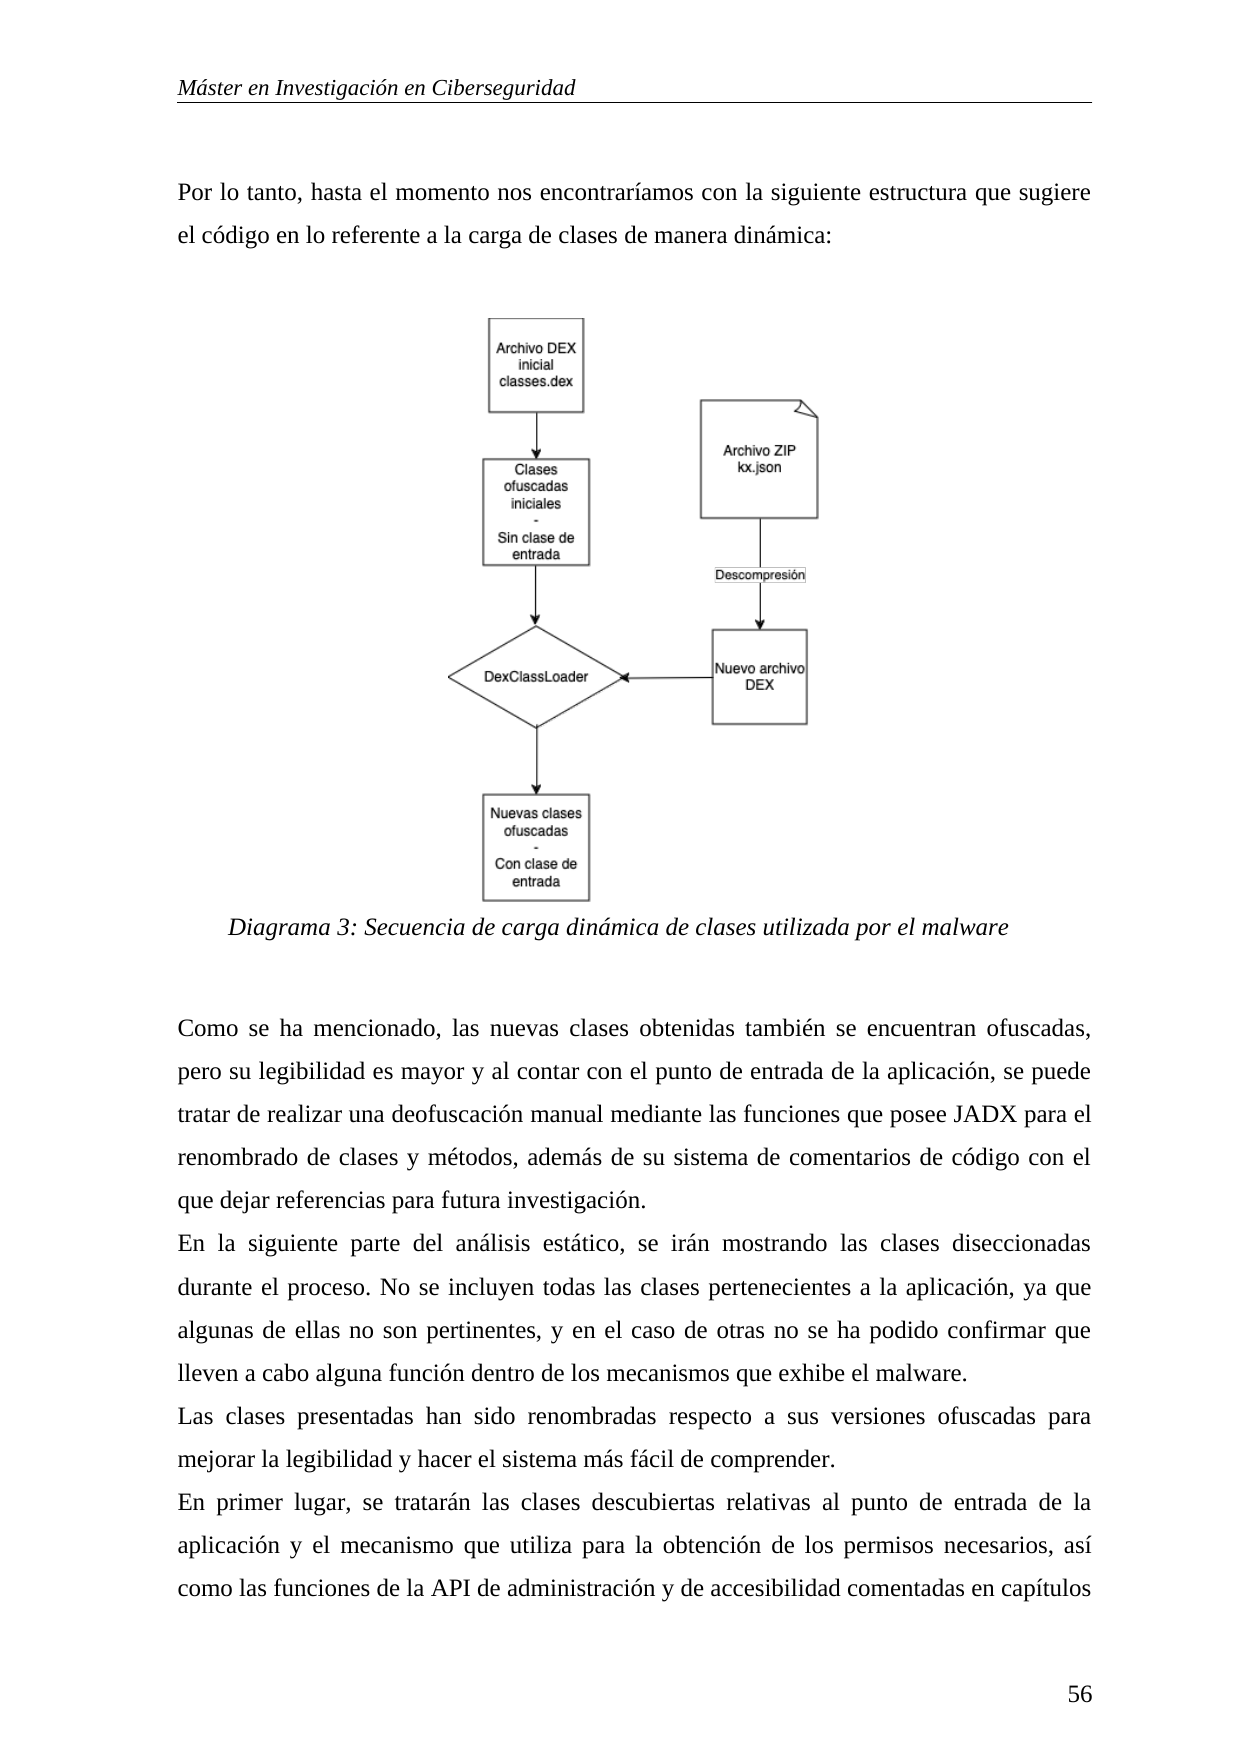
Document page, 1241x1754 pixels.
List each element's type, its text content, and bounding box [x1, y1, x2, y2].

text Las clases presentadas han sido renombradas respecto a sus versiones ofuscadas para mejorar la legibilidad y hacer el sistema más fácil de comprender. [177, 1401, 1092, 1473]
text Por lo tanto, hasta el momento nos encontraríamos con la siguiente estructura que sugiere el código en lo referente a la carga de clases de manera dinámica: [177, 177, 1092, 249]
text Como se ha mencionado, las nuevas clases obtenidas también se encuentran ofuscadas, pero su legibilidad es mayor y al contar con el punto de entrada de la aplicación, se puede tratar de realizar una deofuscación manual mediante las funciones que posee JADX para el renombrado de clases y métodos, además de su sistema de comentarios de código con el que dejar referencias para futura investigación. [177, 1013, 1092, 1214]
picture [448, 318, 821, 903]
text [177, 1487, 1092, 1602]
text En la siguiente parte del análisis estático, se irán mostrando las clases diseccionadas durante el proceso. No se incluyen todas las clases pertenecientes a la aplicación, ya que algunas de ellas no son pertinentes, y en el caso de otras no se ha podido confirmar que lleven a cabo alguna función dentro de los mecanismos que exhibe el malware. [177, 1228, 1092, 1387]
